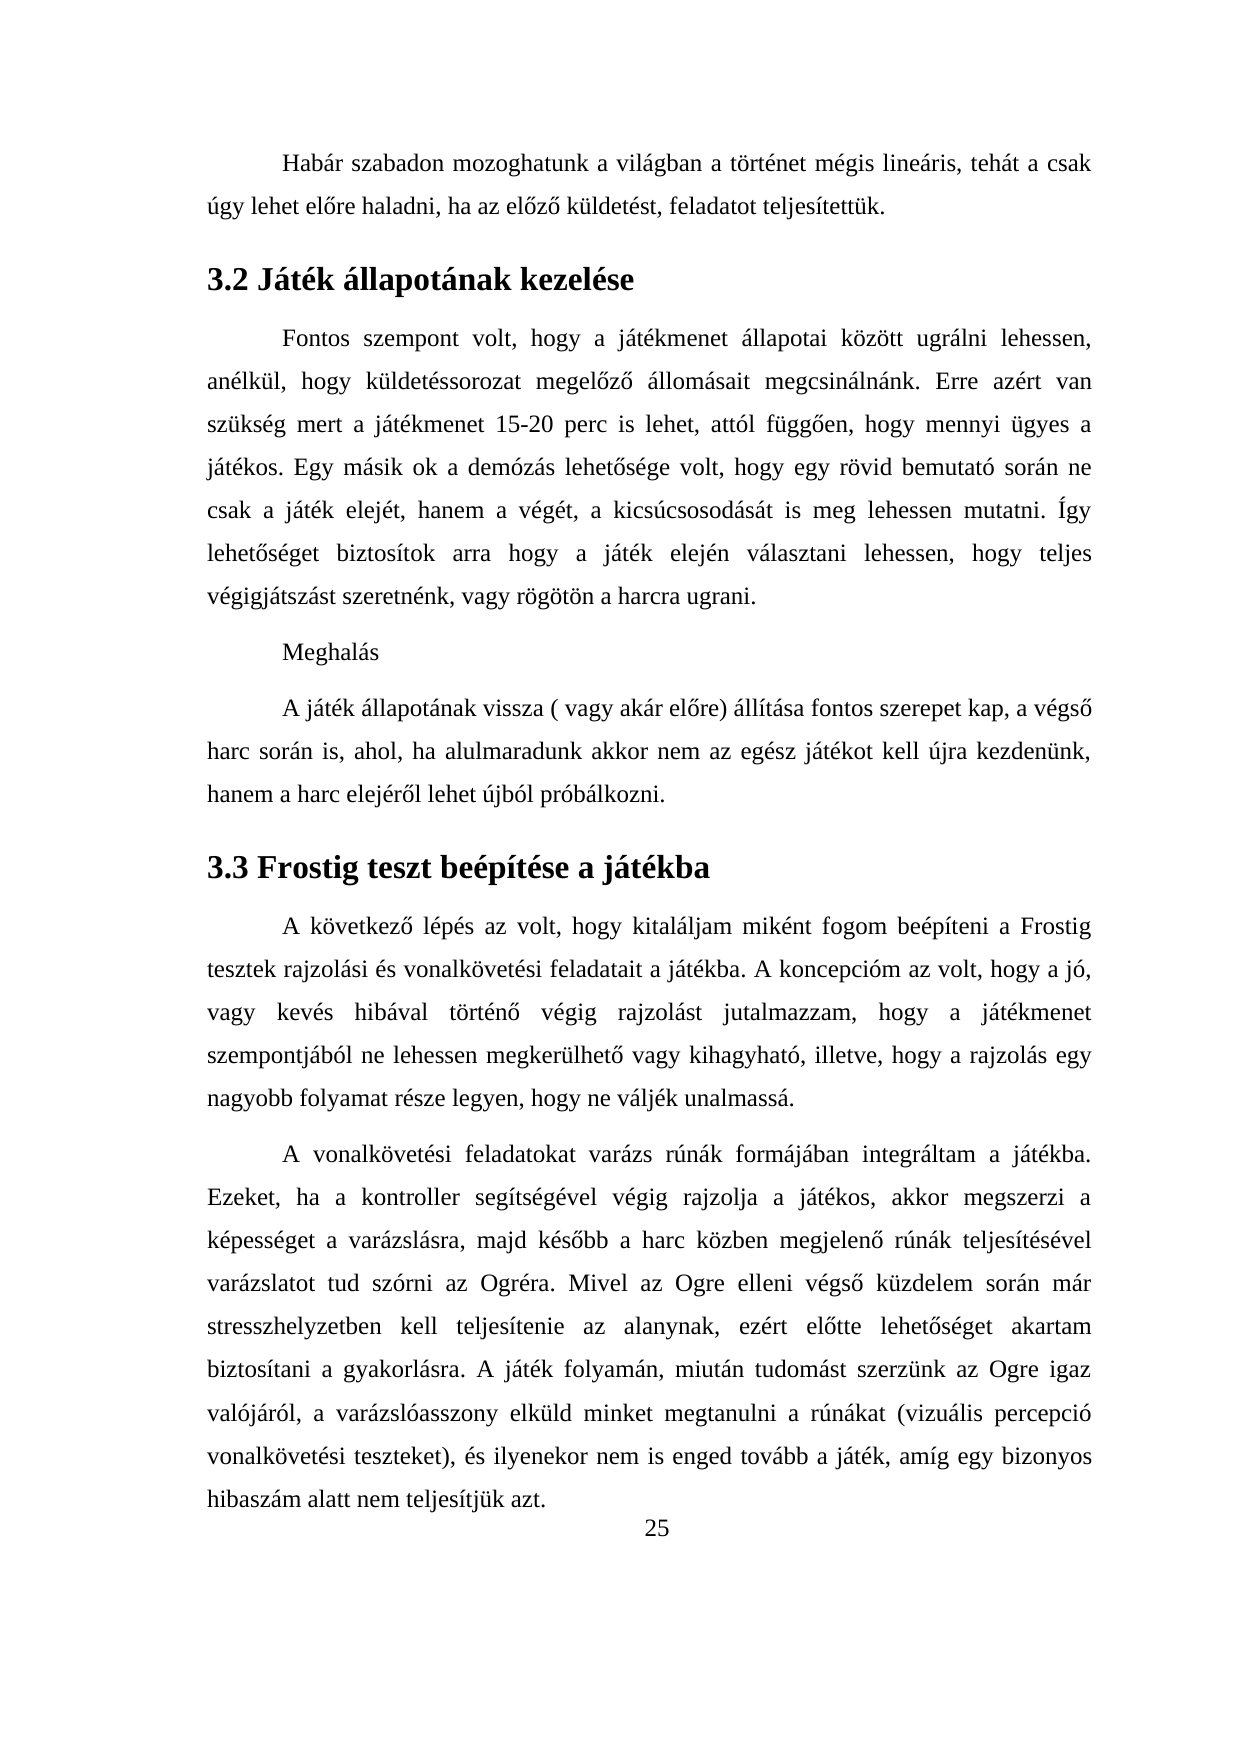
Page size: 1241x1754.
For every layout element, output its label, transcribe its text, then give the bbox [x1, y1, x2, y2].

text A következő lépés az volt, hogy kitaláljam miként fogom beépíteni a Frostig tesztek rajzolási és vonalkövetési feladatait a játékba. A koncepcióm az volt, hogy a jó, vagy kevés hibával történő végig rajzolást jutalmazzam, hogy a játékmenet szempontjából ne lehessen megkerülhető vagy kihagyható, illetve, hogy a rajzolás egy nagyobb folyamat része legyen, hogy ne váljék unalmassá. [207, 911, 1092, 1112]
text Habár szabadon mozoghatunk a világban a történet mégis lineáris, tehát a csak úgy lehet előre haladni, ha az előző küldetést, feladatot teljesítettük. [207, 148, 1092, 219]
text A játék állapotának vissza ( vagy akár előre) állítása fontos szerepet kap, a végső harc során is, ahol, ha alulmaradunk akkor nem az egész játékot kell újra kezdenünk, hanem a harc elejéről lehet újból próbálkozni. [207, 693, 1092, 808]
subtitle Frostig teszt beépítése a játékba [207, 847, 1092, 885]
text Fontos szempont volt, hogy a játékmenet állapotai között ugrálni lehessen, anélkül, hogy küldetéssorozat megelőző állomásait megcsinálnánk. Erre azért van szükség mert a játékmenet 15-20 perc is lehet, attól függően, hogy mennyi ügyes a játékos. Egy másik ok a demózás lehetősége volt, hogy egy rövid bemutató során ne csak a játék elejét, hanem a végét, a kicsúcsosodását is meg lehessen mutatni. Így lehetőséget biztosítok arra hogy a játék elején választani lehessen, hogy teljes végigjátszást szeretnénk, vagy rögötön a harcra ugrani. [207, 323, 1092, 610]
subtitle Játék állapotának kezelése [207, 259, 1092, 297]
text A vonalkövetési feladatokat varázs rúnák formájában integráltam a játékba. Ezeket, ha a kontroller segítségével végig rajzolja a játékos, akkor megszerzi a képességet a varázslásra, majd később a harc közben megjelenő rúnák teljesítésével varázslatot tud szórni az Ogréra. Mivel az Ogre elleni végső küzdelem során már stresszhelyzetben kell teljesítenie az alanynak, ezért előtte lehetőséget akartam biztosítani a gyakorlásra. A játék folyamán, miután tudomást szerzünk az Ogre igaz valójáról, a varázslóasszony elküld minket megtanulni a rúnákat (vizuális percepció vonalkövetési teszteket), és ilyenekor nem is enged tovább a játék, amíg egy bizonyos hibaszám alatt nem teljesítjük azt. [207, 1139, 1092, 1513]
